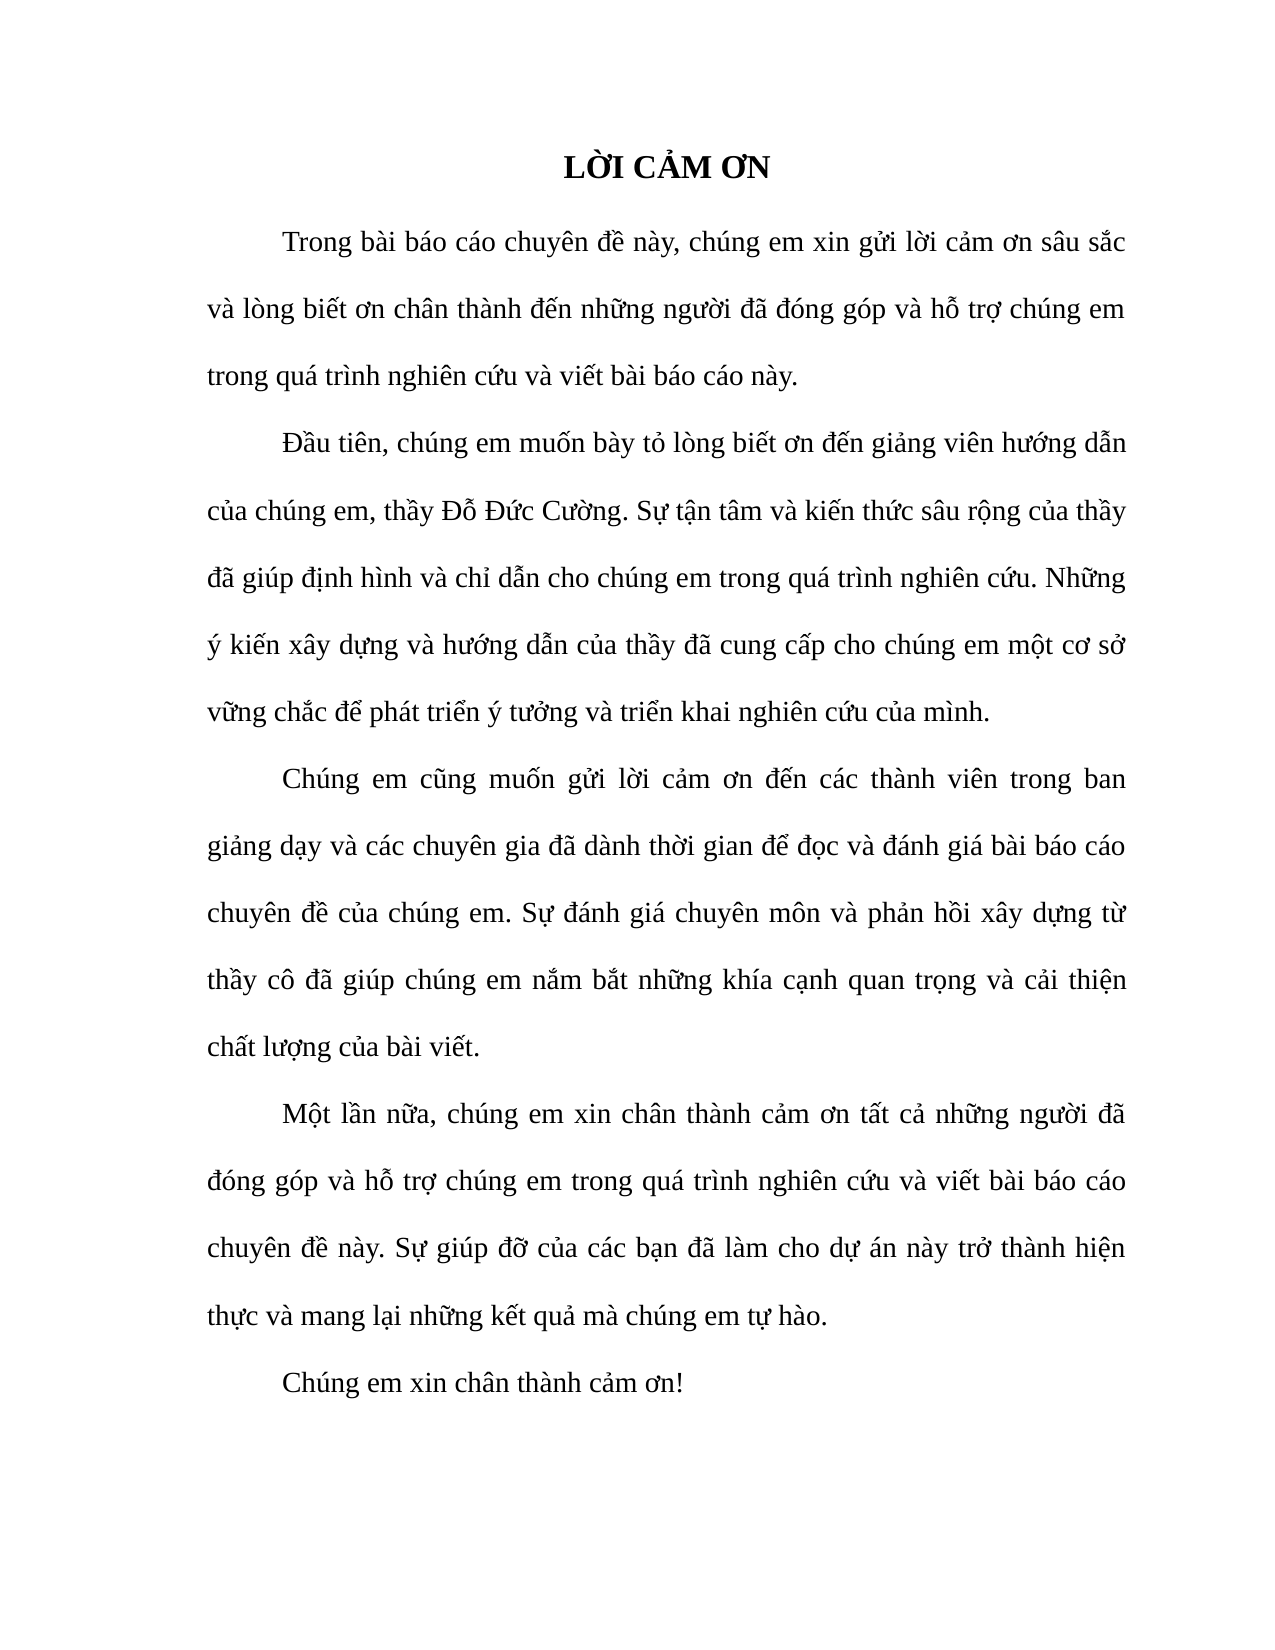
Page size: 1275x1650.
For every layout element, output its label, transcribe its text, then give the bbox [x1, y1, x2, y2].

text Đầu tiên, chúng em muốn bày tỏ lòng biết ơn đến giảng viên hướng dẫn của chúng em, thầy Đỗ Đức Cường. Sự tận tâm và kiến thức sâu rộng của thầy đã giúp định hình và chỉ dẫn cho chúng em trong quá trình nghiên cứu. Những ý kiến xây dựng và hướng dẫn của thầy đã cung cấp cho chúng em một cơ sở vững chắc để phát triển ý tưởng và triển khai nghiên cứu của mình. [207, 426, 1127, 727]
text Chúng em cũng muốn gửi lời cảm ơn đến các thành viên trong ban giảng dạy và các chuyên gia đã dành thời gian để đọc và đánh giá bài báo cáo chuyên đề của chúng em. Sự đánh giá chuyên môn và phản hồi xây dựng từ thầy cô đã giúp chúng em nắm bắt những khía cạnh quan trọng và cải thiện chất lượng của bài viết. [207, 761, 1127, 1063]
text Một lần nữa, chúng em xin chân thành cảm ơn tất cả những người đã đóng góp và hỗ trợ chúng em trong quá trình nghiên cứu và viết bài báo cáo chuyên đề này. Sự giúp đỡ của các bạn đã làm cho dự án này trở thành hiện thực và mang lại những kết quả mà chúng em tự hào. [207, 1096, 1127, 1331]
text Trong bài báo cáo chuyên đề này, chúng em xin gửi lời cảm ơn sâu sắc và lòng biết ơn chân thành đến những người đã đóng góp và hỗ trợ chúng em trong quá trình nghiên cứu và viết bài báo cáo này. [207, 224, 1127, 392]
text Chúng em xin chân thành cảm ơn! [207, 1365, 1127, 1398]
subtitle LỜI CẢM ƠN [207, 148, 1127, 186]
